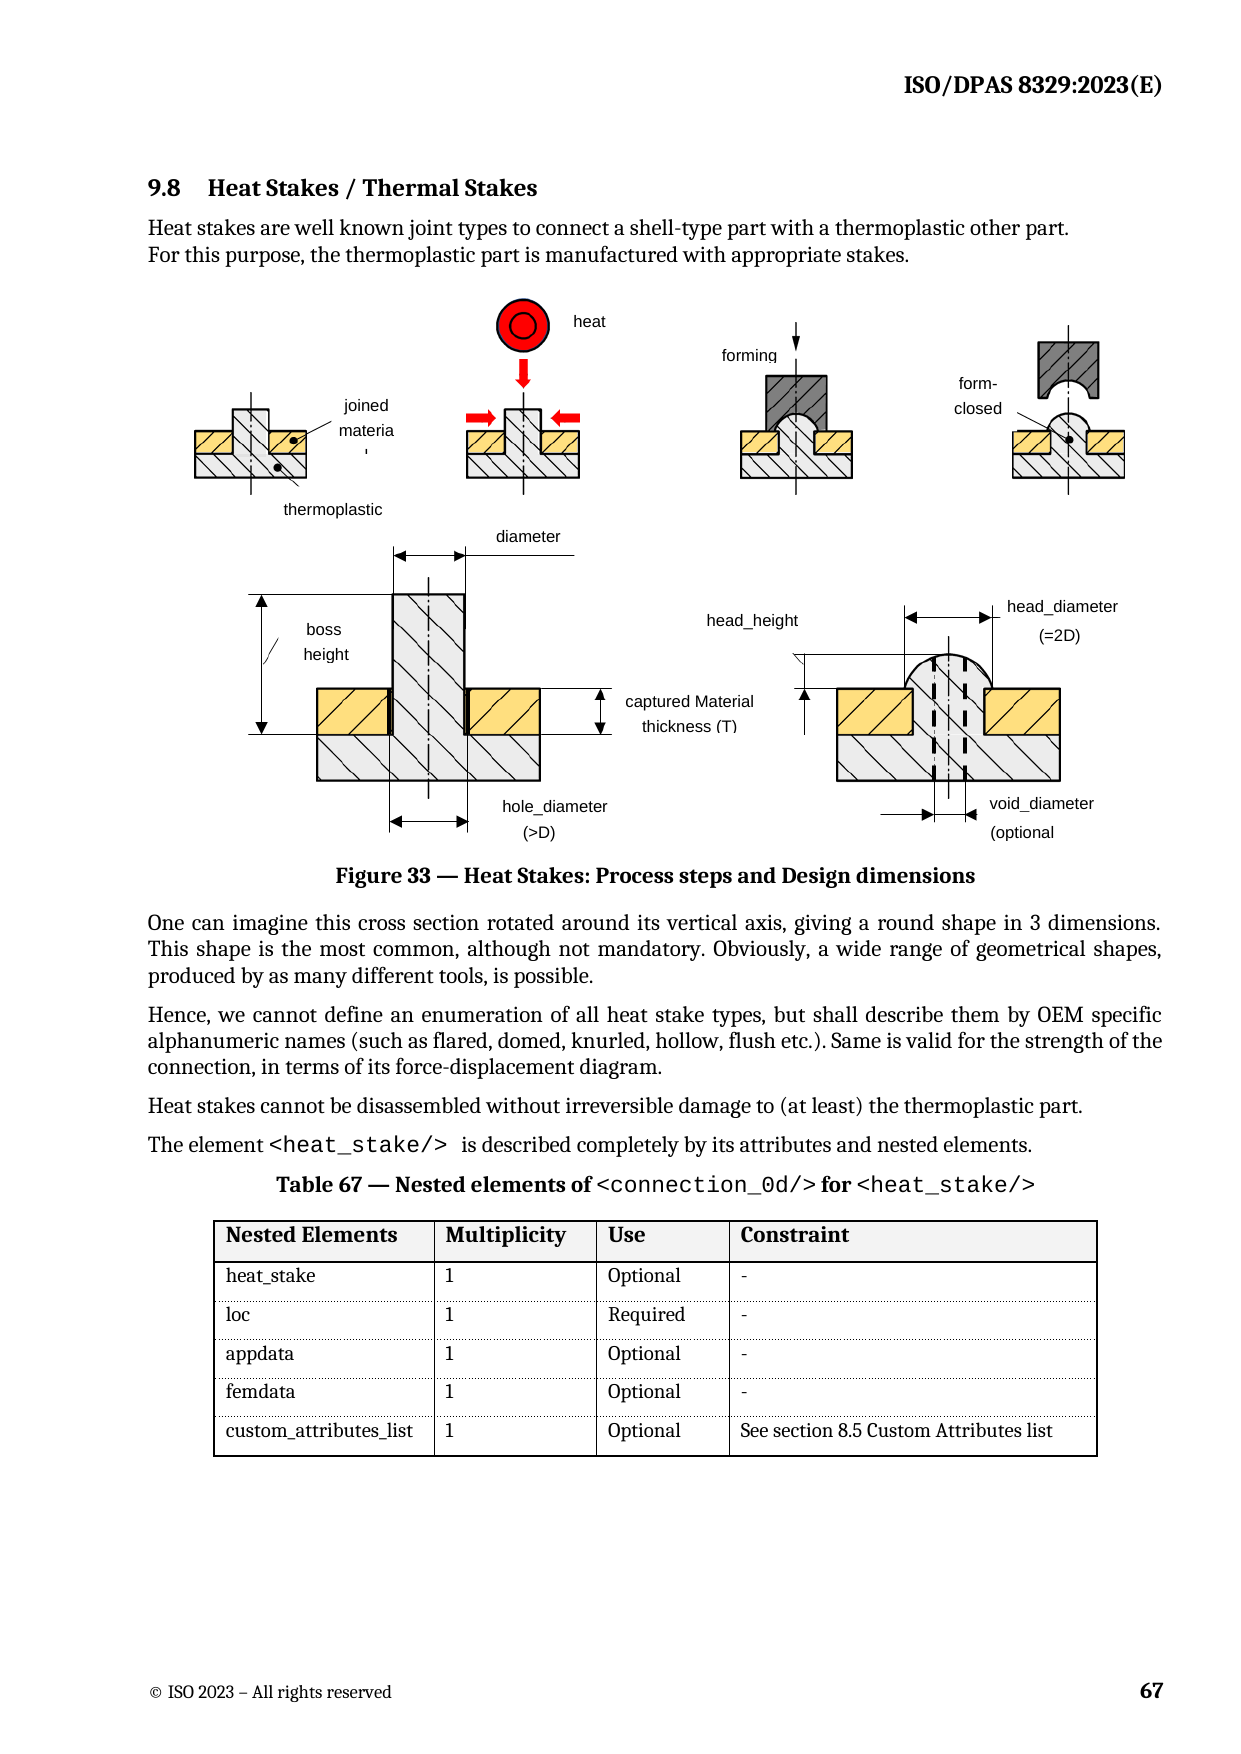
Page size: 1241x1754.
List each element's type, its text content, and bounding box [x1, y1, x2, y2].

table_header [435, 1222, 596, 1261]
picture [194, 298, 1125, 845]
text The element <heat_stake/> is described completely by its attributes and nested elements. [148, 1132, 1163, 1159]
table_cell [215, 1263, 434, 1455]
text Heat stakes are well known joint types to connect a shell-type part with a thermoplastic other part. [148, 215, 1163, 241]
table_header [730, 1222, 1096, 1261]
text For this purpose, the thermoplastic part is manufactured with appropriate stakes. [148, 241, 1163, 268]
text Hence, we cannot define an enumeration of all heat stake types, but shall describe them by OEM specific alphanumeric names (such as flared, domed, knurled, hollow, flush etc.). Same is valid for the strength of the connection, in terms of its force-displacement diagram. [148, 1001, 1163, 1080]
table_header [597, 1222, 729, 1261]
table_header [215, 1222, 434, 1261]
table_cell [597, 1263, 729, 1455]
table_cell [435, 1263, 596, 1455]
subtitle Heat Stakes / Thermal Stakes [148, 174, 1163, 203]
text Table 67 — Nested elements of <connection_0d/> for <heat_stake/> [148, 1172, 1163, 1199]
text One can imagine this cross section rotated around its vertical axis, giving a round shape in 3 dimensions. This shape is the most common, although not mandatory. Obviously, a wide range of geometrical shapes, produced by as many different tools, is possible. [148, 910, 1163, 989]
text Heat stakes cannot be disassembled without irreversible damage to (at least) the thermoplastic part. [148, 1093, 1163, 1119]
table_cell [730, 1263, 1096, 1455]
